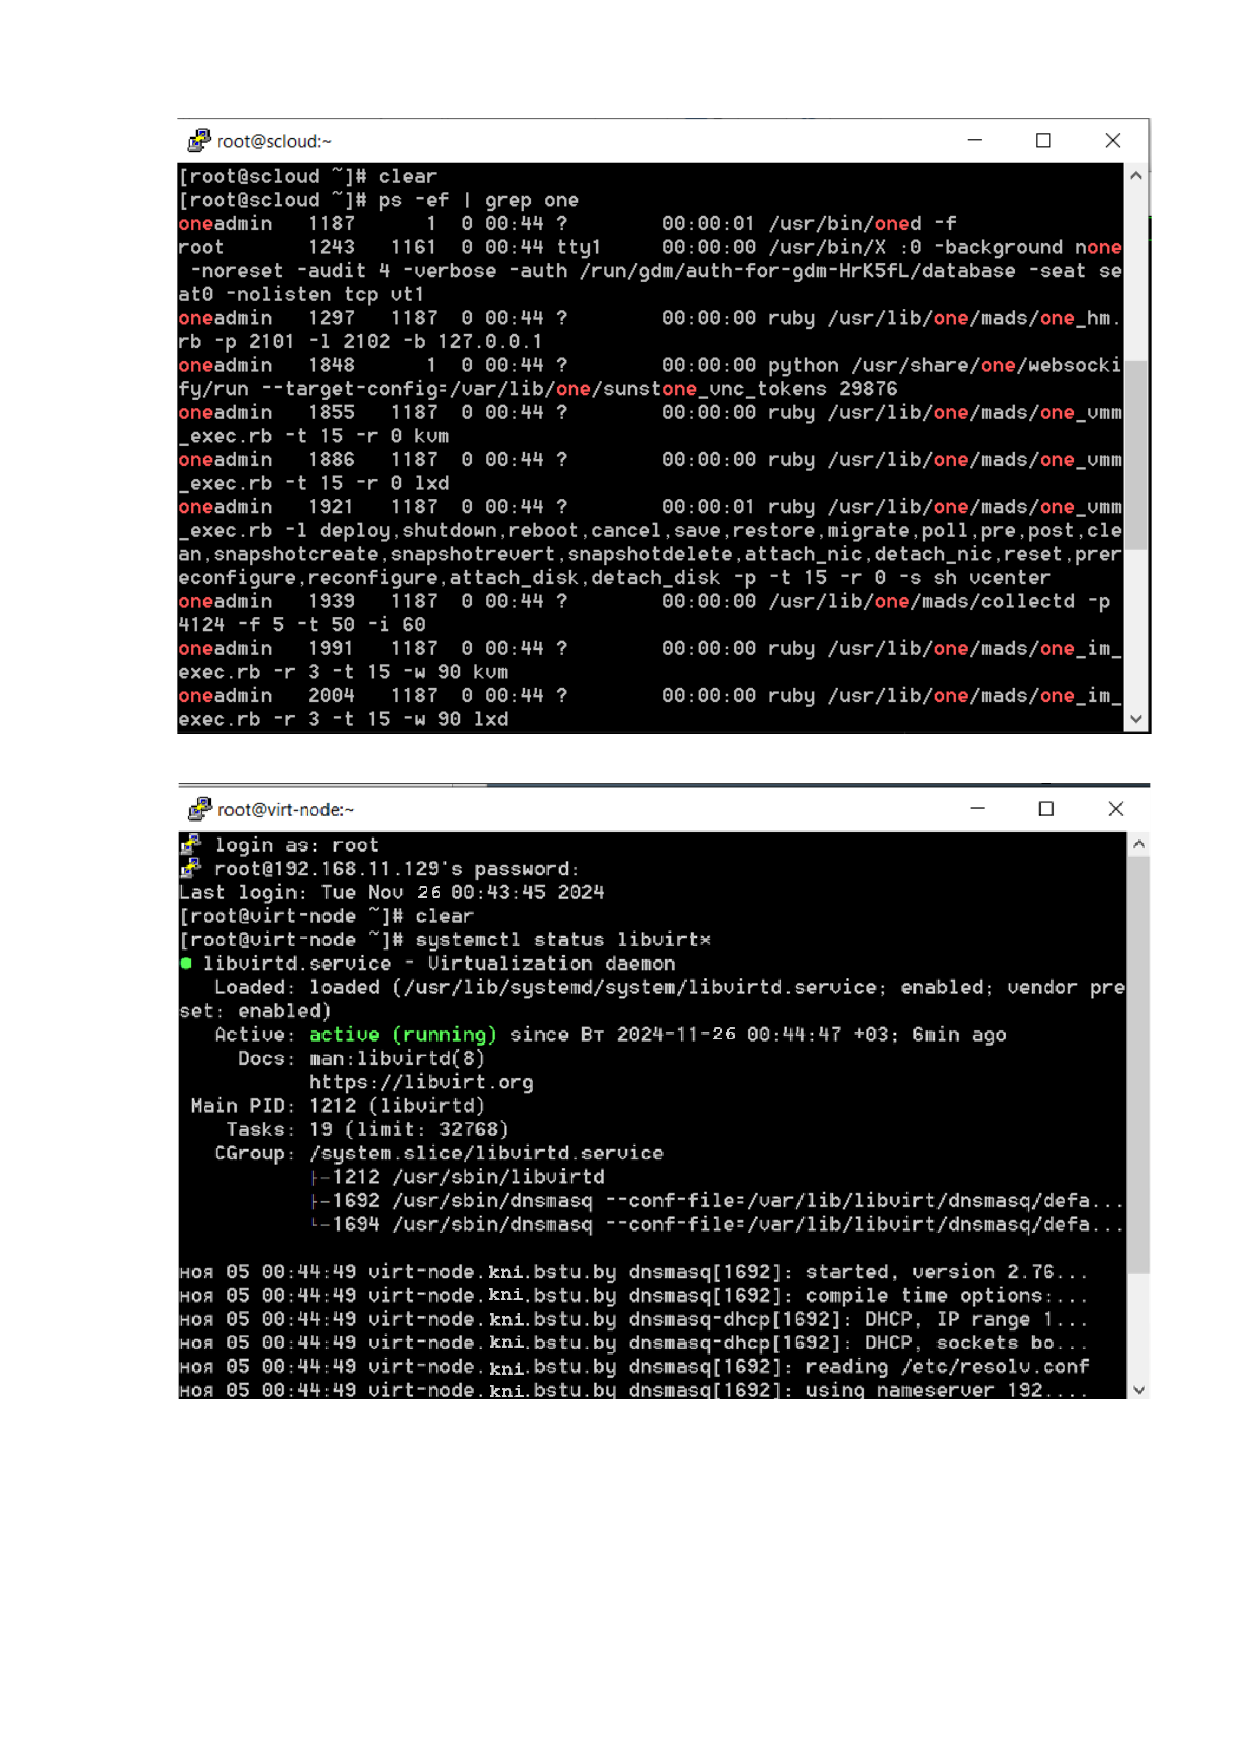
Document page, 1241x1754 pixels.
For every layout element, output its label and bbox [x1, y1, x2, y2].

picture [177, 118, 1152, 734]
picture [178, 783, 1151, 1399]
